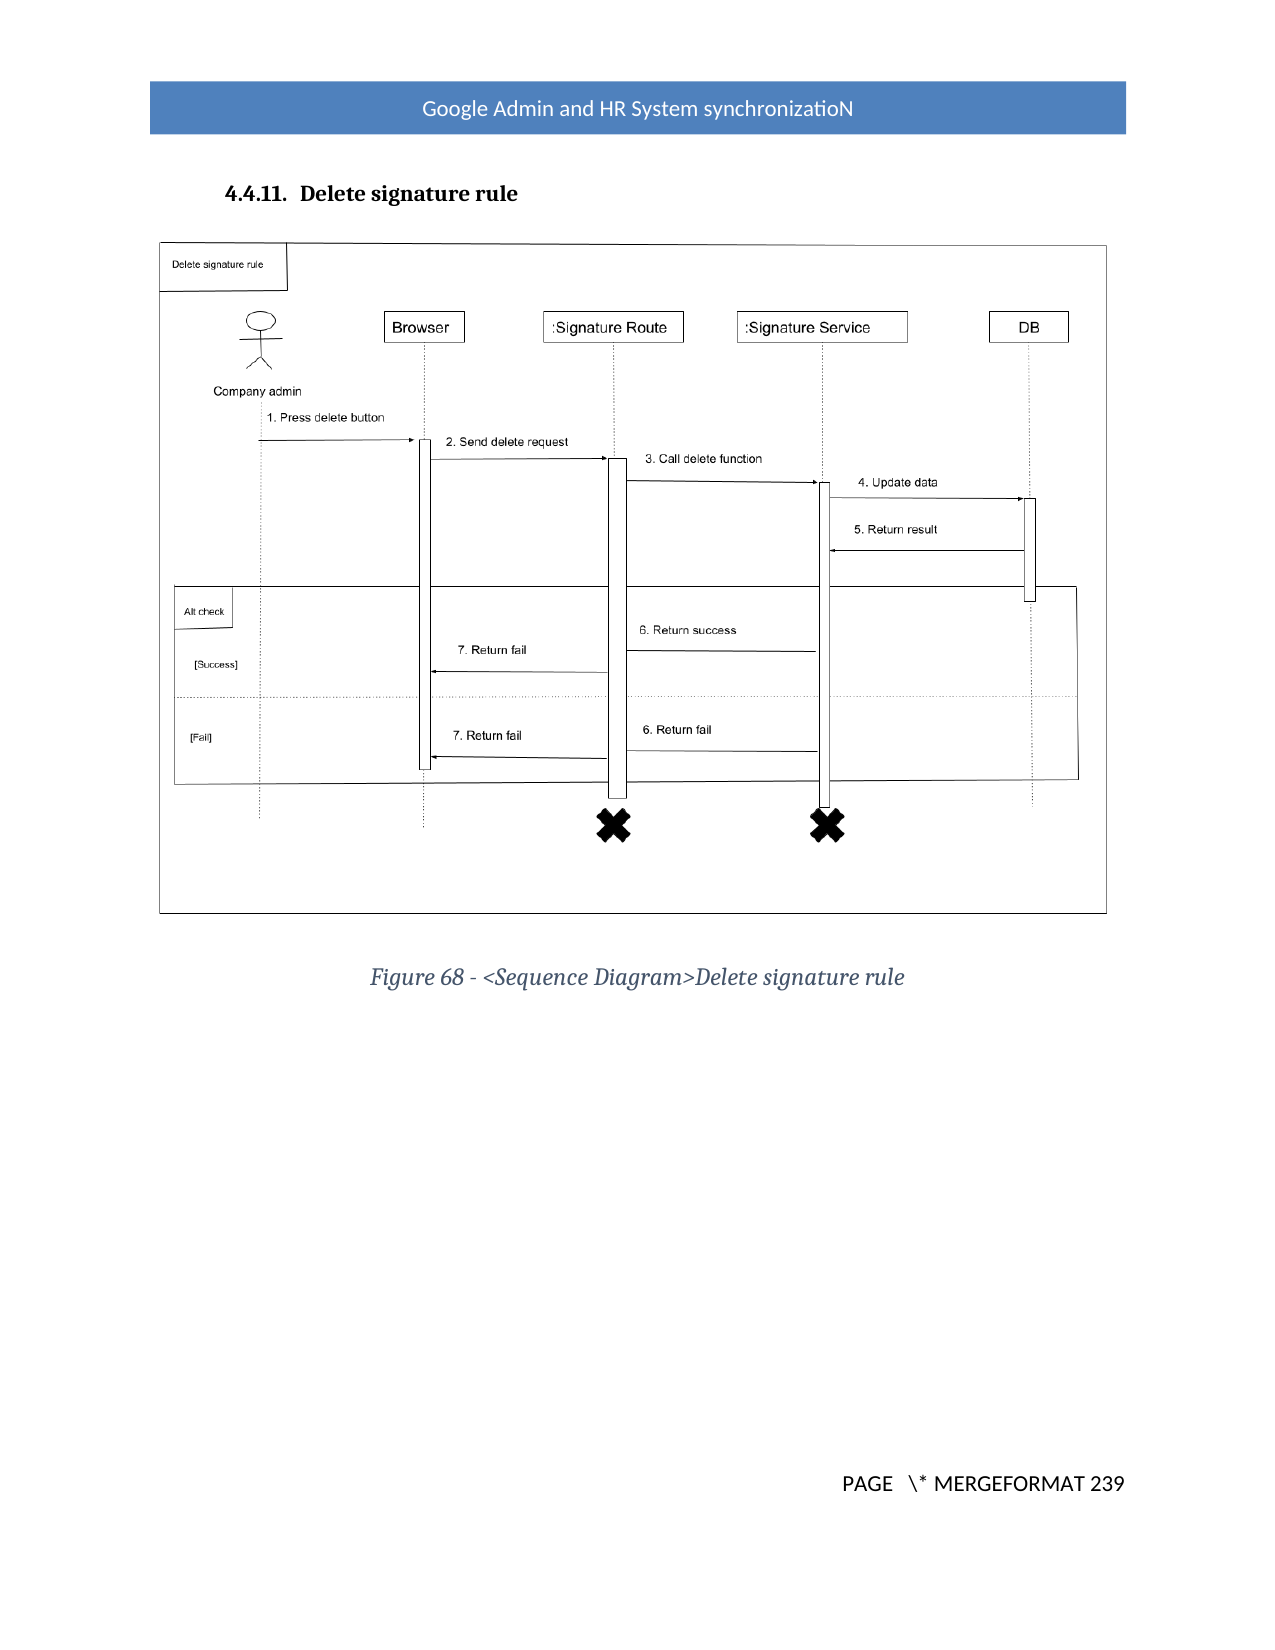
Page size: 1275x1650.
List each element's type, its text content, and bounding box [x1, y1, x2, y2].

subtitle Delete signature rule [225, 181, 1125, 207]
picture [150, 231, 1125, 930]
text Figure 68 - <Sequence Diagram>Delete signature rule [150, 963, 1125, 992]
